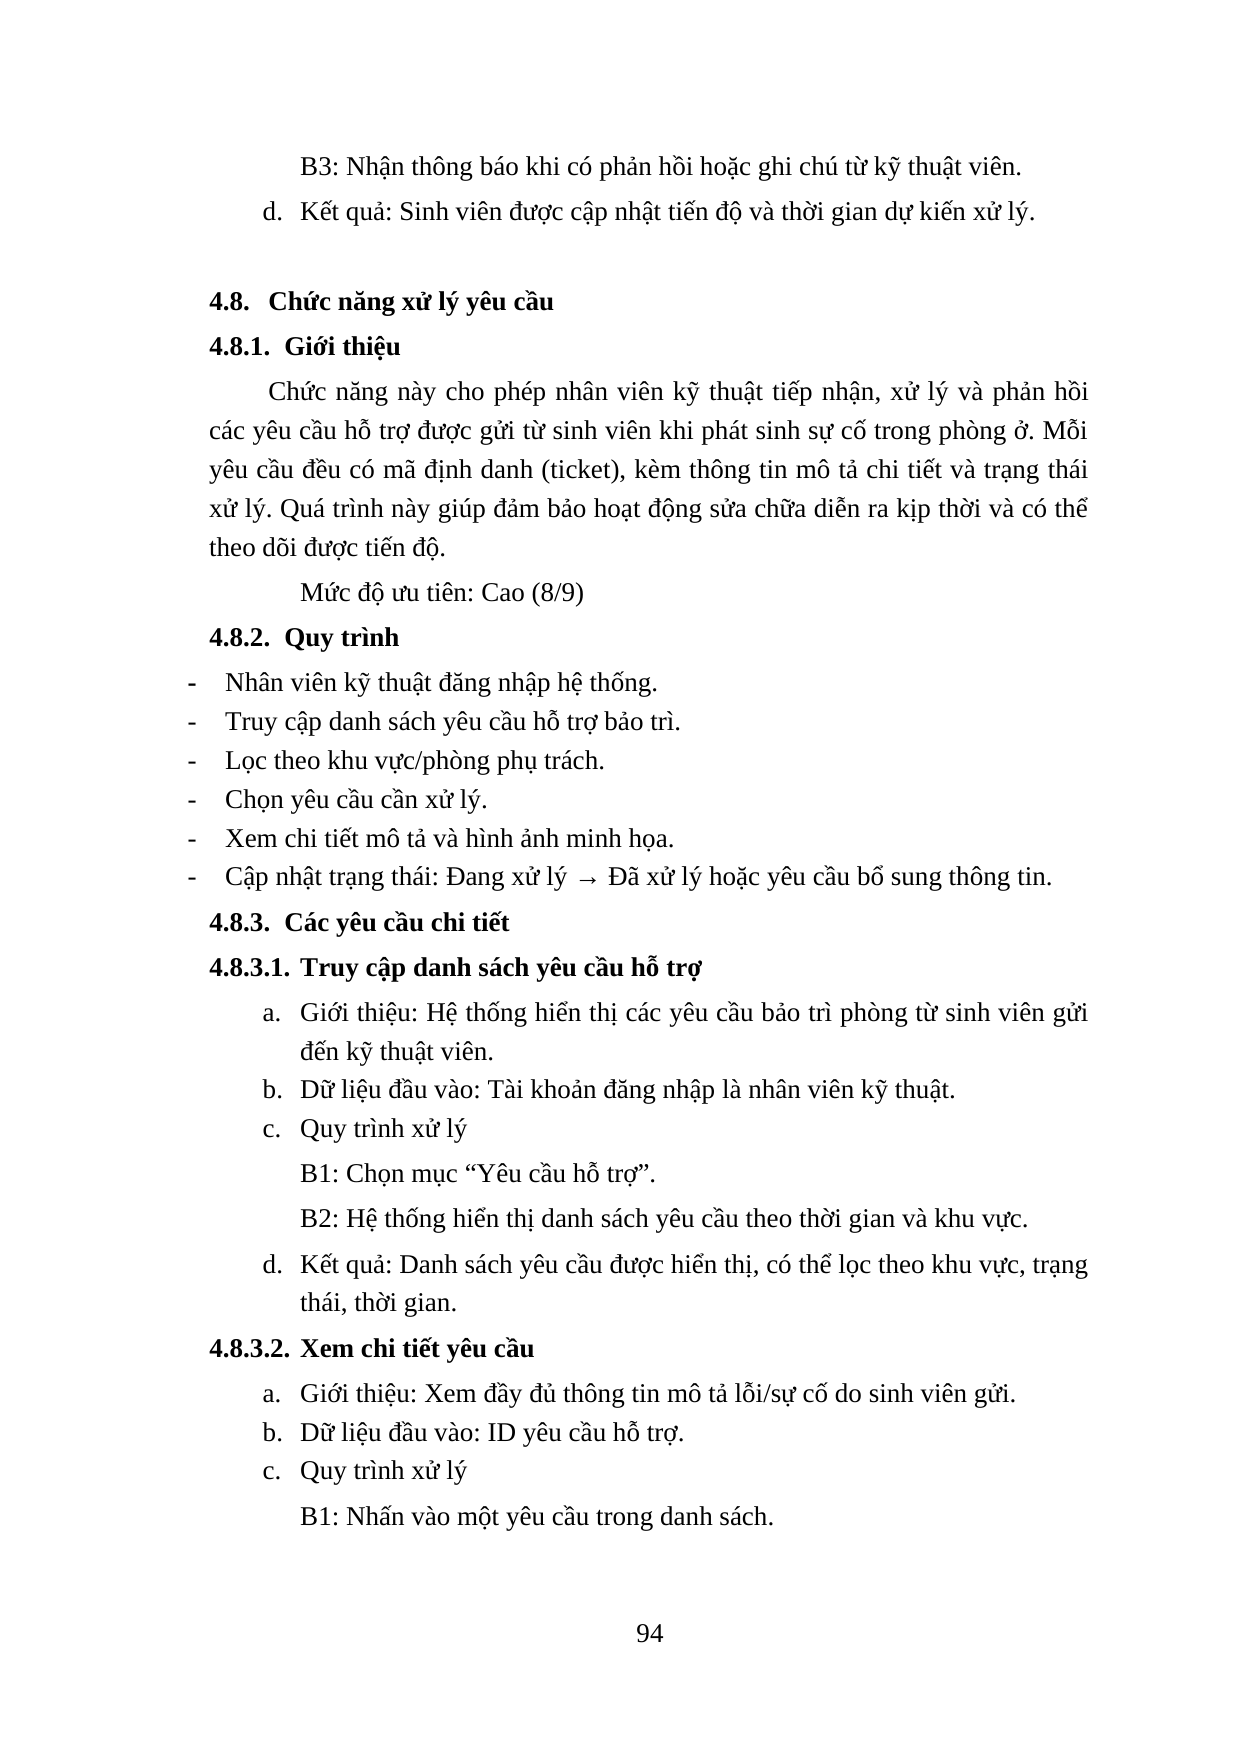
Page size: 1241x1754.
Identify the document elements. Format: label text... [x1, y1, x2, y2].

text B1: Chọn mục “Yêu cầu hỗ trợ”. [300, 1157, 1090, 1189]
list Chức năng xử lý yêu cầu [209, 285, 1090, 316]
list Truy cập danh sách yêu cầu hỗ trợ [209, 951, 1090, 982]
list Giới thiệu: Hệ thống hiển thị các yêu cầu bảo trì phòng từ sinh viên gửi đến kỹ thuật viên. [262, 996, 1090, 1066]
text B1: Nhấn vào một yêu cầu trong danh sách. [300, 1499, 1090, 1531]
list Các yêu cầu chi tiết [209, 906, 1090, 937]
list Kết quả: Sinh viên được cập nhật tiến độ và thời gian dự kiến xử lý. [262, 195, 1090, 226]
text B2: Hệ thống hiển thị danh sách yêu cầu theo thời gian và khu vực. [300, 1203, 1090, 1234]
list Dữ liệu đầu vào: Tài khoản đăng nhập là nhân viên kỹ thuật. [262, 1073, 1090, 1105]
text Chức năng này cho phép nhân viên kỹ thuật tiếp nhận, xử lý và phản hồi các yêu cầu hỗ trợ được gửi từ sinh viên khi phát sinh sự cố trong phòng ở. Mỗi yêu cầu đều có mã định danh (ticket), kèm thông tin mô tả chi tiết và trạng thái xử lý. Quá trình này giúp đảm bảo hoạt động sửa chữa diễn ra kịp thời và có thể theo dõi được tiến độ. [209, 376, 1090, 562]
list Lọc theo khu vực/phòng phụ trách. [187, 744, 1090, 775]
list Quy trình [209, 621, 1090, 652]
text Mức độ ưu tiên: Cao (8/9) [150, 576, 1090, 607]
list Quy trình xử lý [262, 1112, 1090, 1143]
list Dữ liệu đầu vào: ID yêu cầu hỗ trợ. [262, 1416, 1090, 1447]
list Giới thiệu: Xem đầy đủ thông tin mô tả lỗi/sự cố do sinh viên gửi. [262, 1377, 1090, 1408]
list Nhân viên kỹ thuật đăng nhập hệ thống. [187, 666, 1090, 697]
text B3: Nhận thông báo khi có phản hồi hoặc ghi chú từ kỹ thuật viên. [150, 150, 1090, 181]
list Giới thiệu [209, 330, 1090, 362]
list Xem chi tiết mô tả và hình ảnh minh họa. [187, 822, 1090, 853]
list Truy cập danh sách yêu cầu hỗ trợ bảo trì. [187, 705, 1090, 736]
list Chọn yêu cầu cần xử lý. [187, 783, 1090, 814]
list Quy trình xử lý [262, 1454, 1090, 1486]
list Xem chi tiết yêu cầu [209, 1332, 1090, 1363]
list Cập nhật trạng thái: Đang xử lý → Đã xử lý hoặc yêu cầu bổ sung thông tin. [187, 861, 1090, 892]
list Kết quả: Danh sách yêu cầu được hiển thị, có thể lọc theo khu vực, trạng thái, thời gian. [262, 1248, 1090, 1318]
